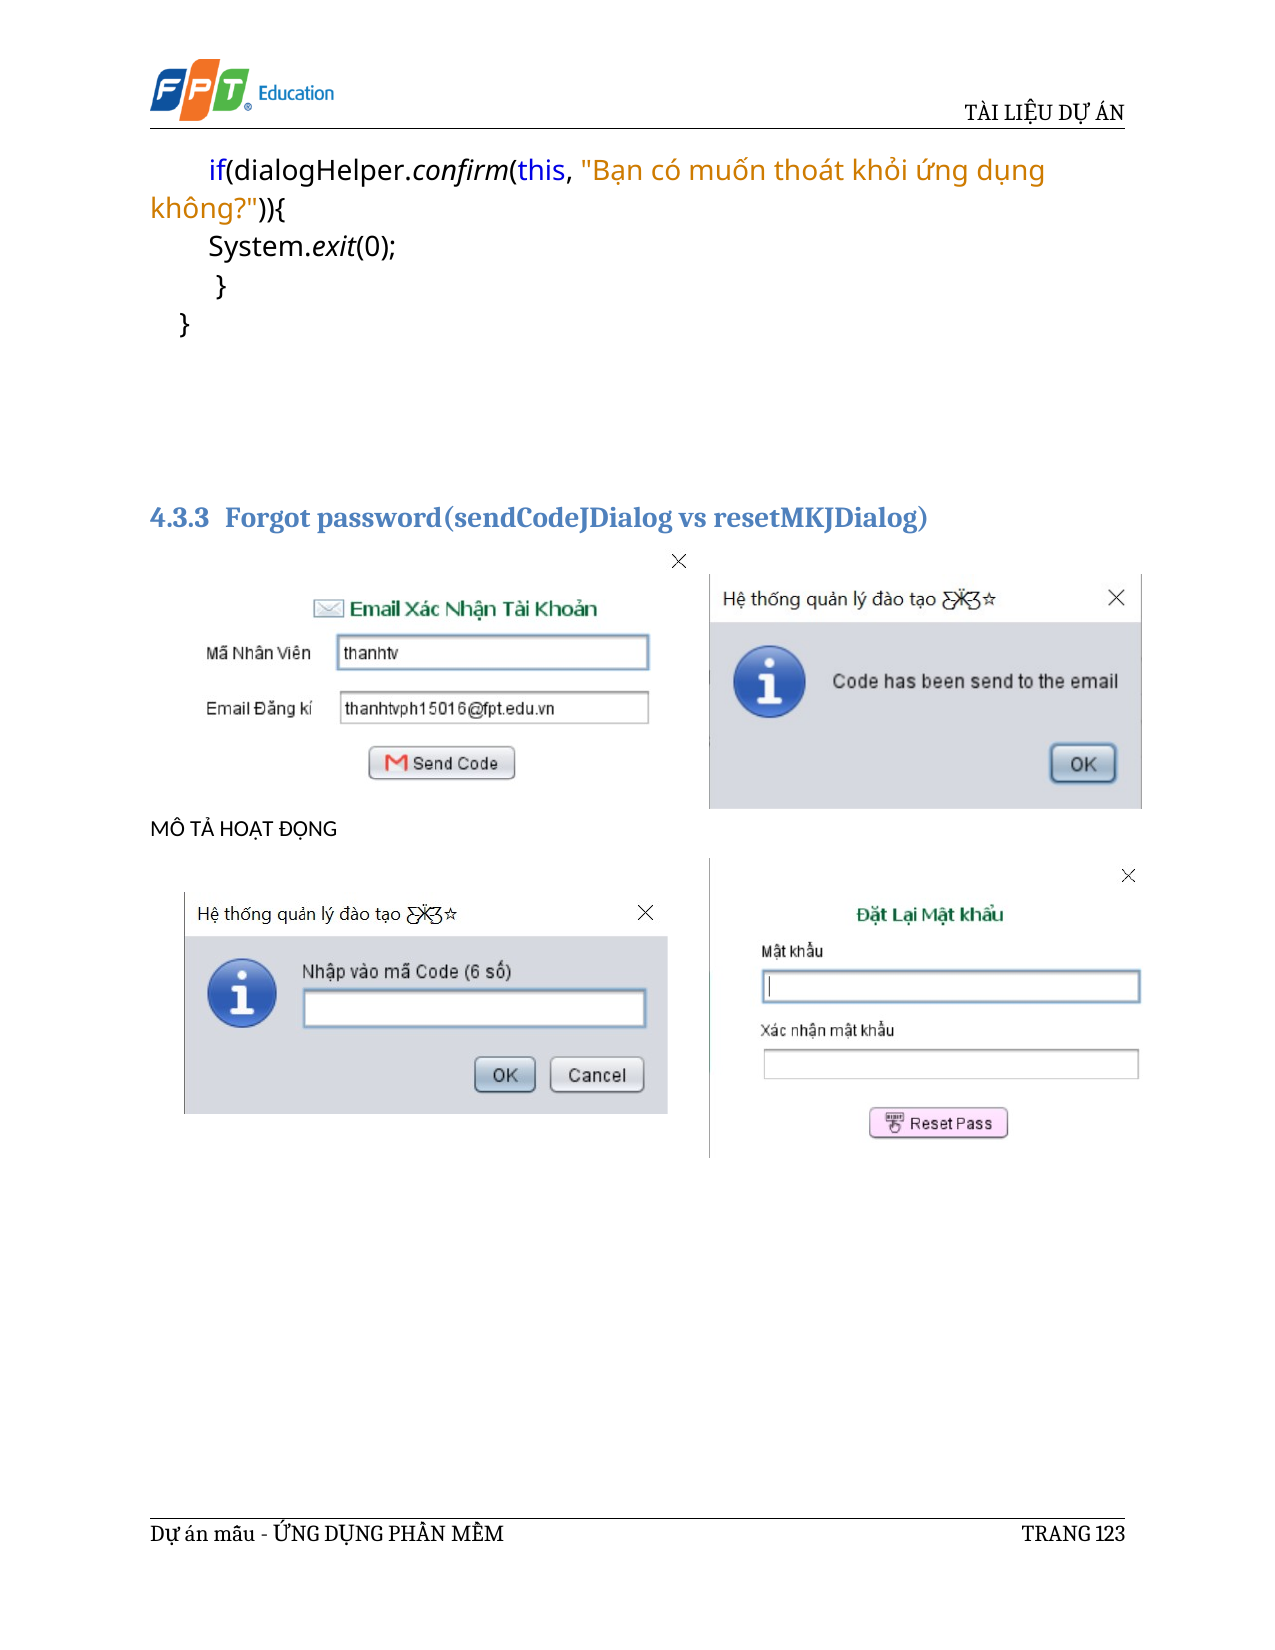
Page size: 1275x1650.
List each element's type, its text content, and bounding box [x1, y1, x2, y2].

picture [183, 892, 668, 1114]
picture [150, 540, 699, 790]
picture [709, 574, 1142, 809]
text System.exit(0); [150, 227, 1125, 265]
text } [150, 265, 1125, 303]
picture [709, 858, 1147, 1158]
picture [150, 59, 336, 121]
text if(dialogHelper.confirm(this, "Bạn có muốn thoát khỏi ứng dụng không?")){ [150, 150, 1125, 227]
text } [150, 303, 1125, 342]
subtitle Forgot password(sendCodeJDialog vs resetMKJDialog) [150, 501, 1125, 534]
